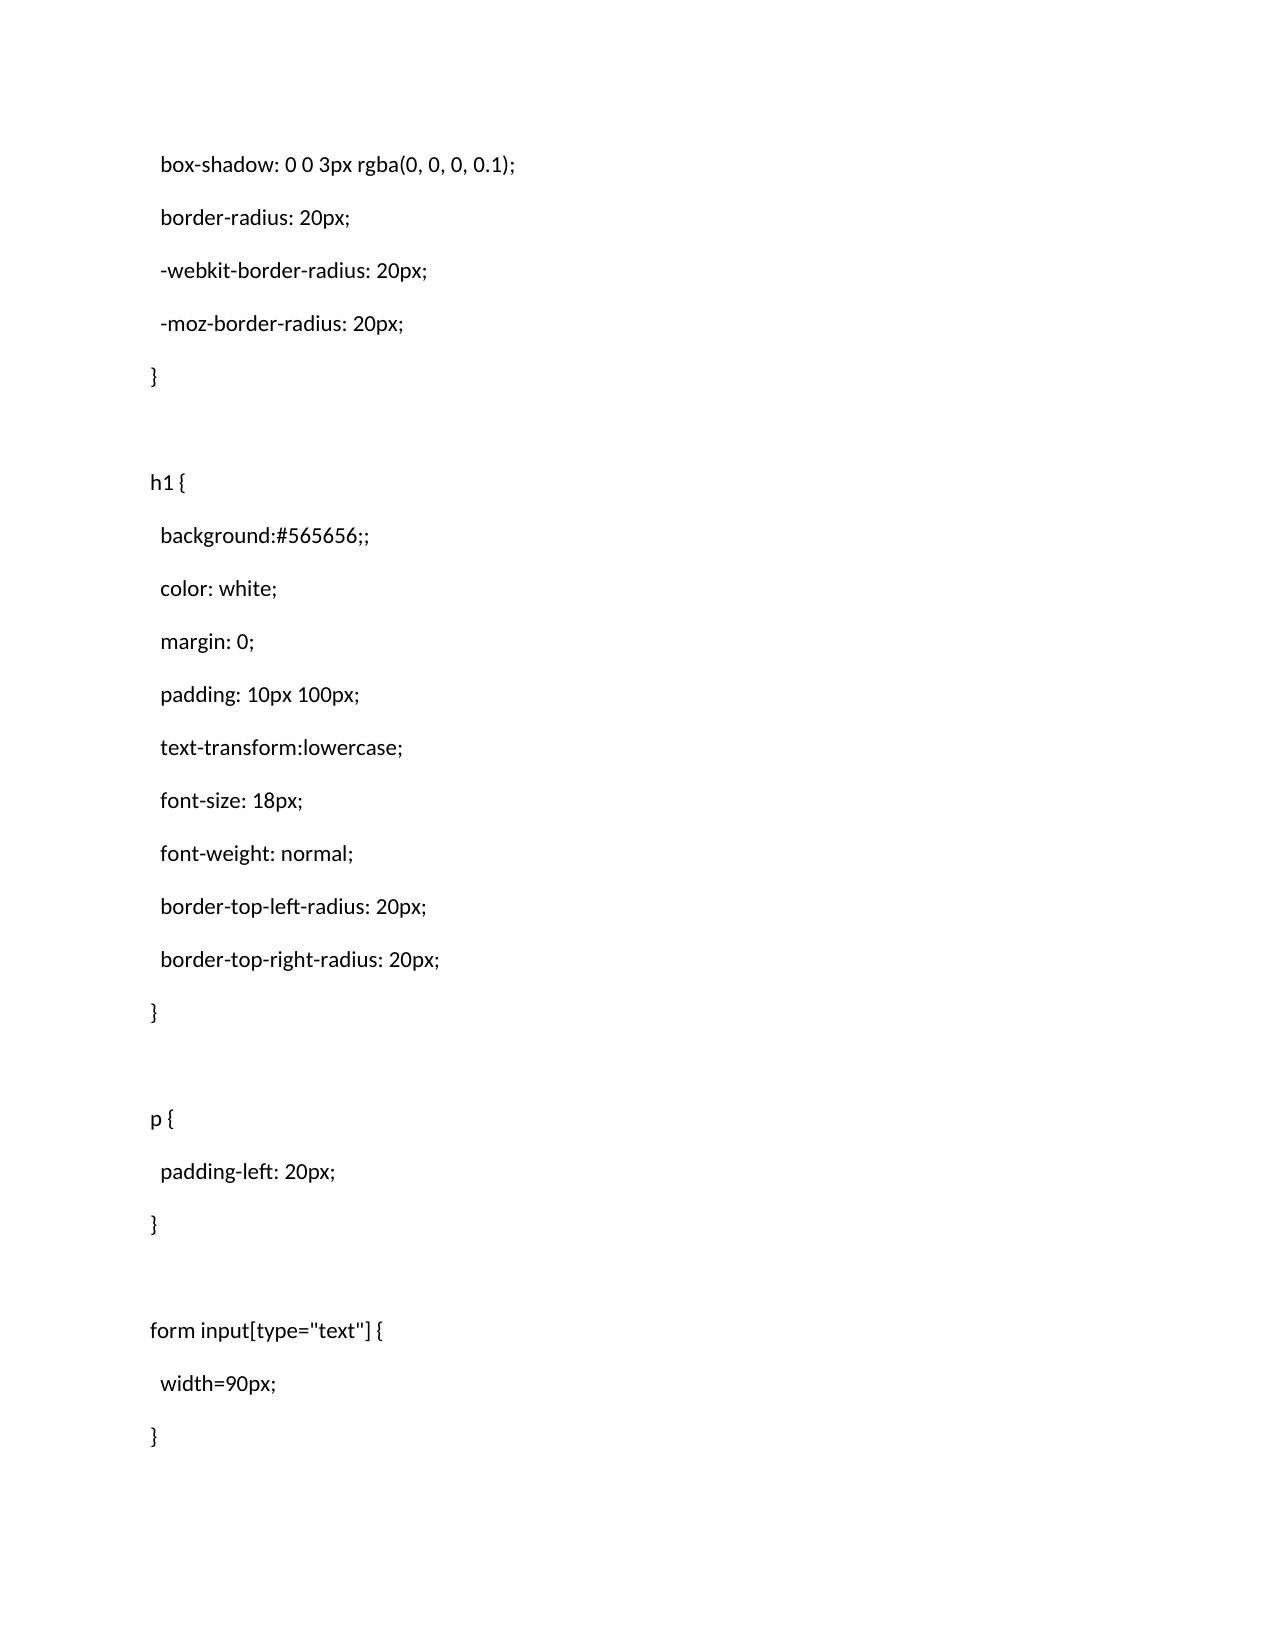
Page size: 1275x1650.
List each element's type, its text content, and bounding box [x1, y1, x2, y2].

text text-transform:lowercase; [150, 733, 1125, 761]
text margin: 0; [150, 627, 1125, 655]
text padding-left: 20px; [150, 1157, 1125, 1185]
text } [150, 1422, 1125, 1451]
text -webkit-border-radius: 20px; [150, 256, 1125, 284]
text } [150, 998, 1125, 1026]
text box-shadow: 0 0 3px rgba(0, 0, 0, 0.1); [150, 150, 1125, 178]
text font-size: 18px; [150, 786, 1125, 814]
text p { [150, 1104, 1125, 1132]
text border-radius: 20px; [150, 203, 1125, 231]
text } [150, 1210, 1125, 1238]
text background:#565656;; [150, 521, 1125, 549]
text color: white; [150, 574, 1125, 602]
text width=90px; [150, 1369, 1125, 1397]
text font-weight: normal; [150, 839, 1125, 867]
text } [150, 362, 1125, 390]
text border-top-left-radius: 20px; [150, 892, 1125, 920]
text -moz-border-radius: 20px; [150, 309, 1125, 337]
text form input[type="text"] { [150, 1316, 1125, 1344]
text border-top-right-radius: 20px; [150, 945, 1125, 973]
text padding: 10px 100px; [150, 680, 1125, 708]
text h1 { [150, 468, 1125, 496]
